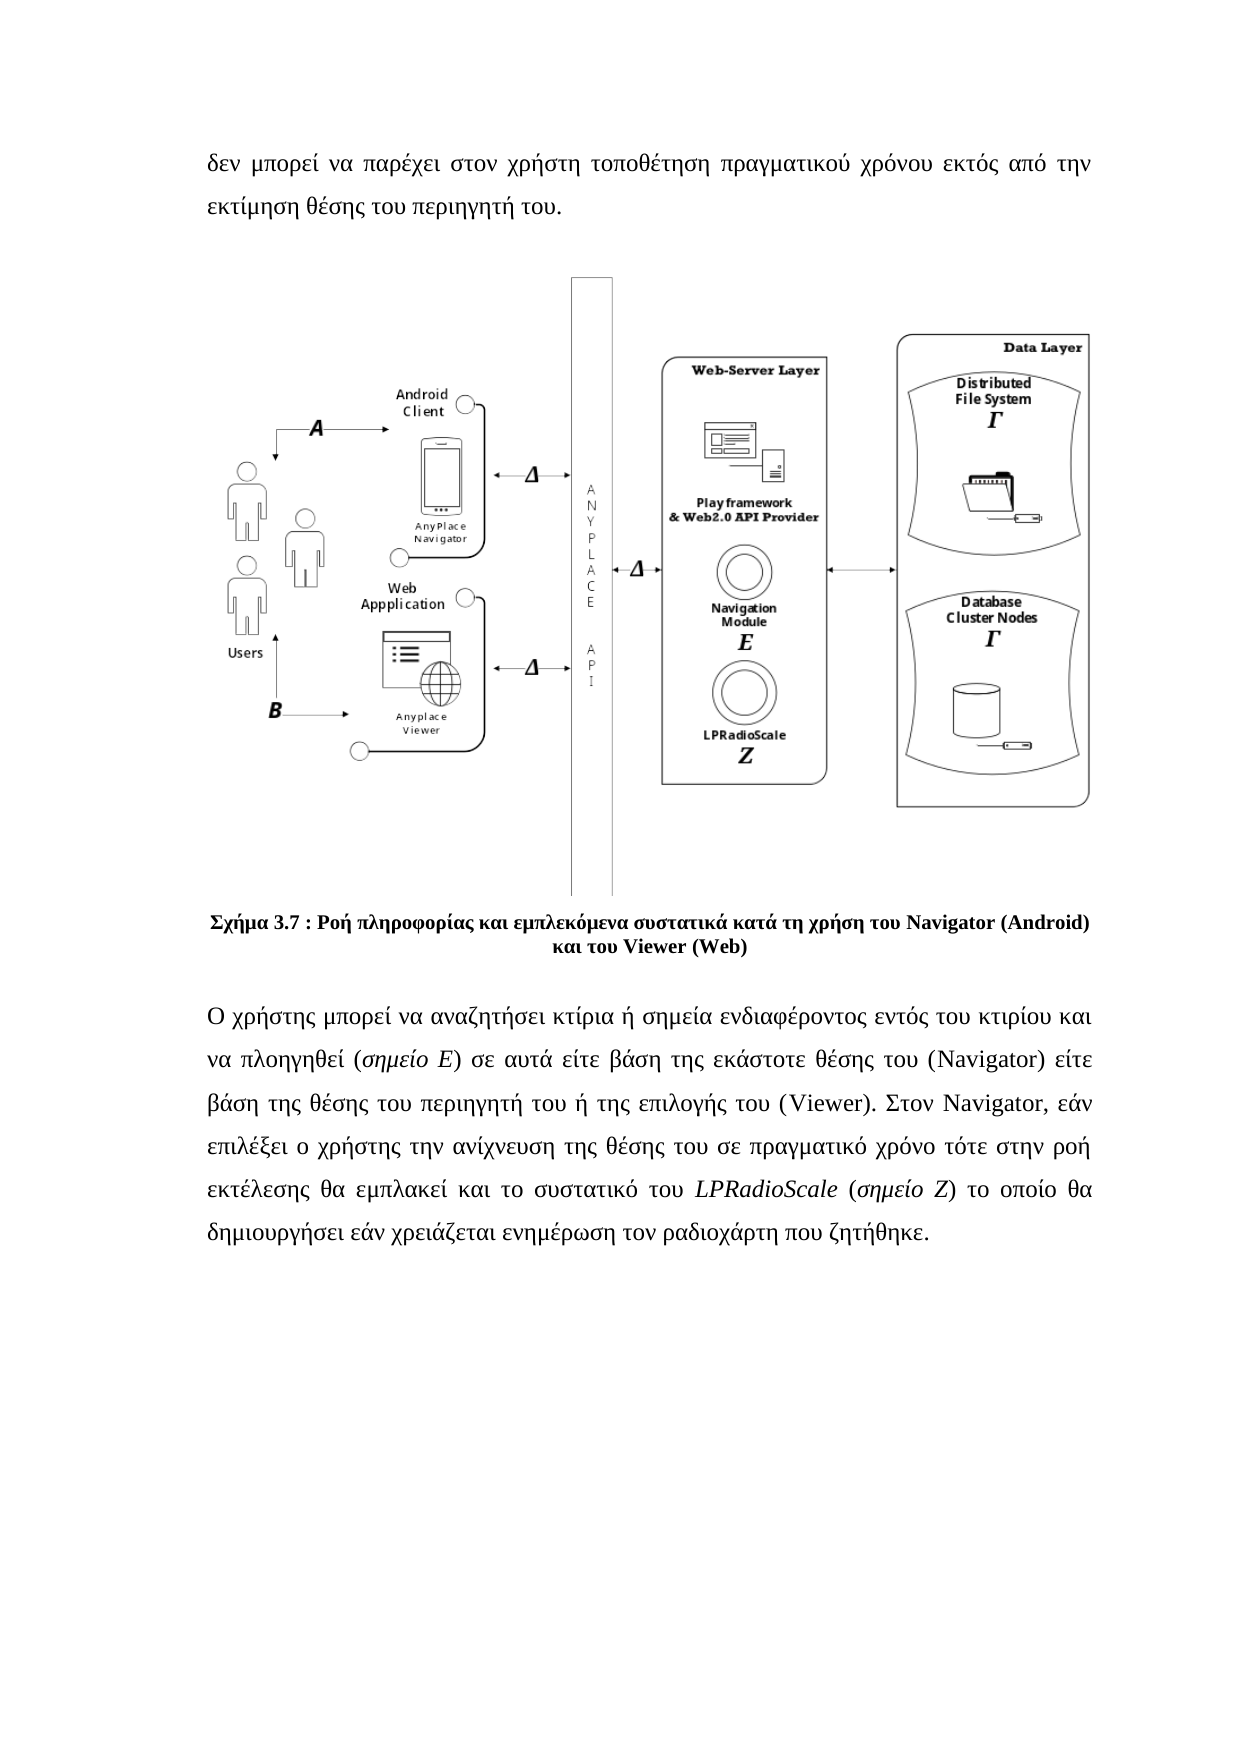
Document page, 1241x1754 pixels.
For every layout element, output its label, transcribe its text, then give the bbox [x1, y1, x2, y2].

text Ο χρήστης μπορεί να αναζητήσει κτίρια ή σημεία ενδιαφέροντος εντός του κτιρίου και να πλοηγηθεί (σημείο Ε) σε αυτά είτε βάση της εκάστοτε θέσης του (Navigator) είτε βάση της θέσης του περιηγητή του ή της επιλογής του (Viewer). Στον Navigator, εάν επιλέξει ο χρήστης την ανίχνευση της θέσης του σε πραγματικό χρόνο τότε στην ροή εκτέλεσης θα εμπλακεί και το συστατικό του LPRadioScale (σημείο Ζ) το οποίο θα δημιουργήσει εάν χρειάζεται ενημέρωση τον ραδιοχάρτη που ζητήθηκε. [207, 1001, 1092, 1246]
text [207, 148, 1092, 219]
